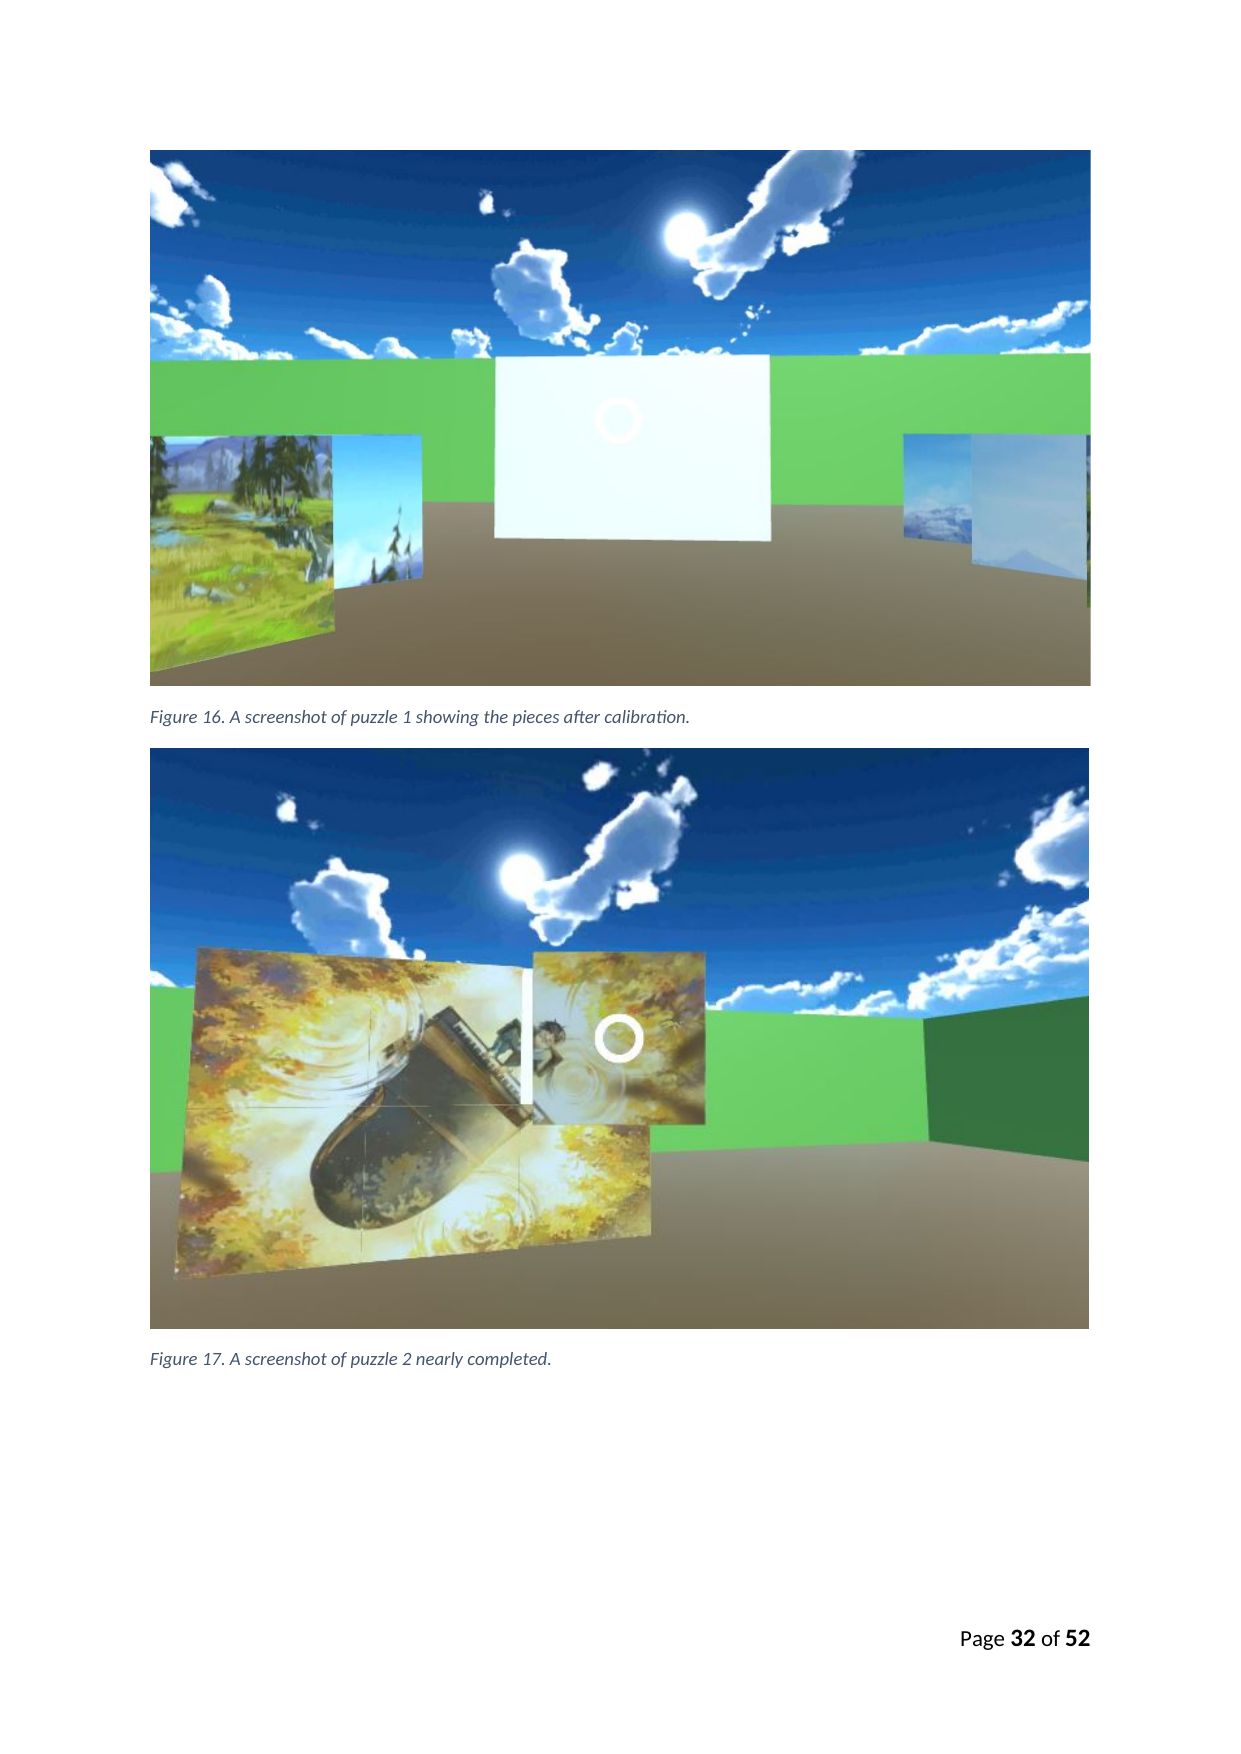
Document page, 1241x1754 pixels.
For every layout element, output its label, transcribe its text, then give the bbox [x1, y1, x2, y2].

picture [150, 748, 1089, 1329]
picture [150, 150, 1091, 686]
